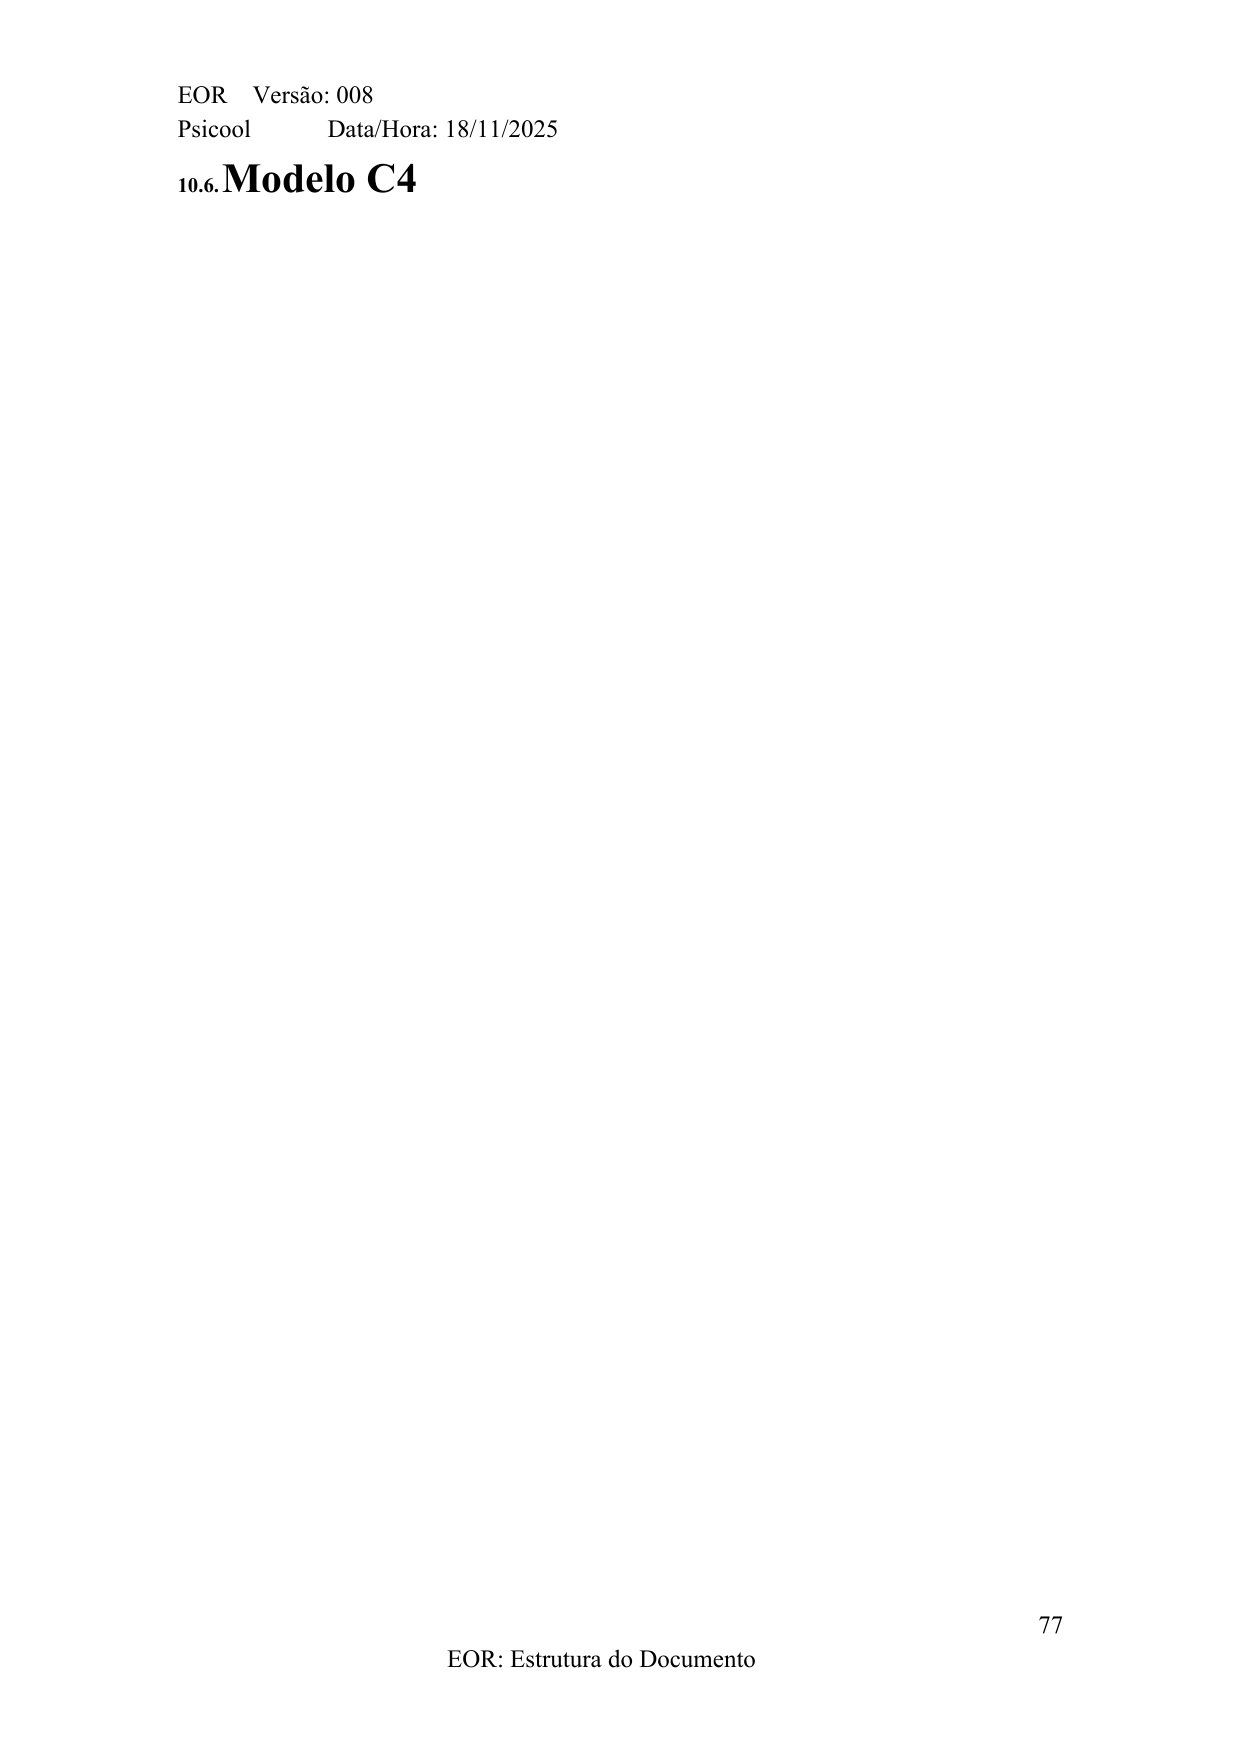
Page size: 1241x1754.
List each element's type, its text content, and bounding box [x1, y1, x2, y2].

list Modelo C4 [177, 155, 1063, 202]
